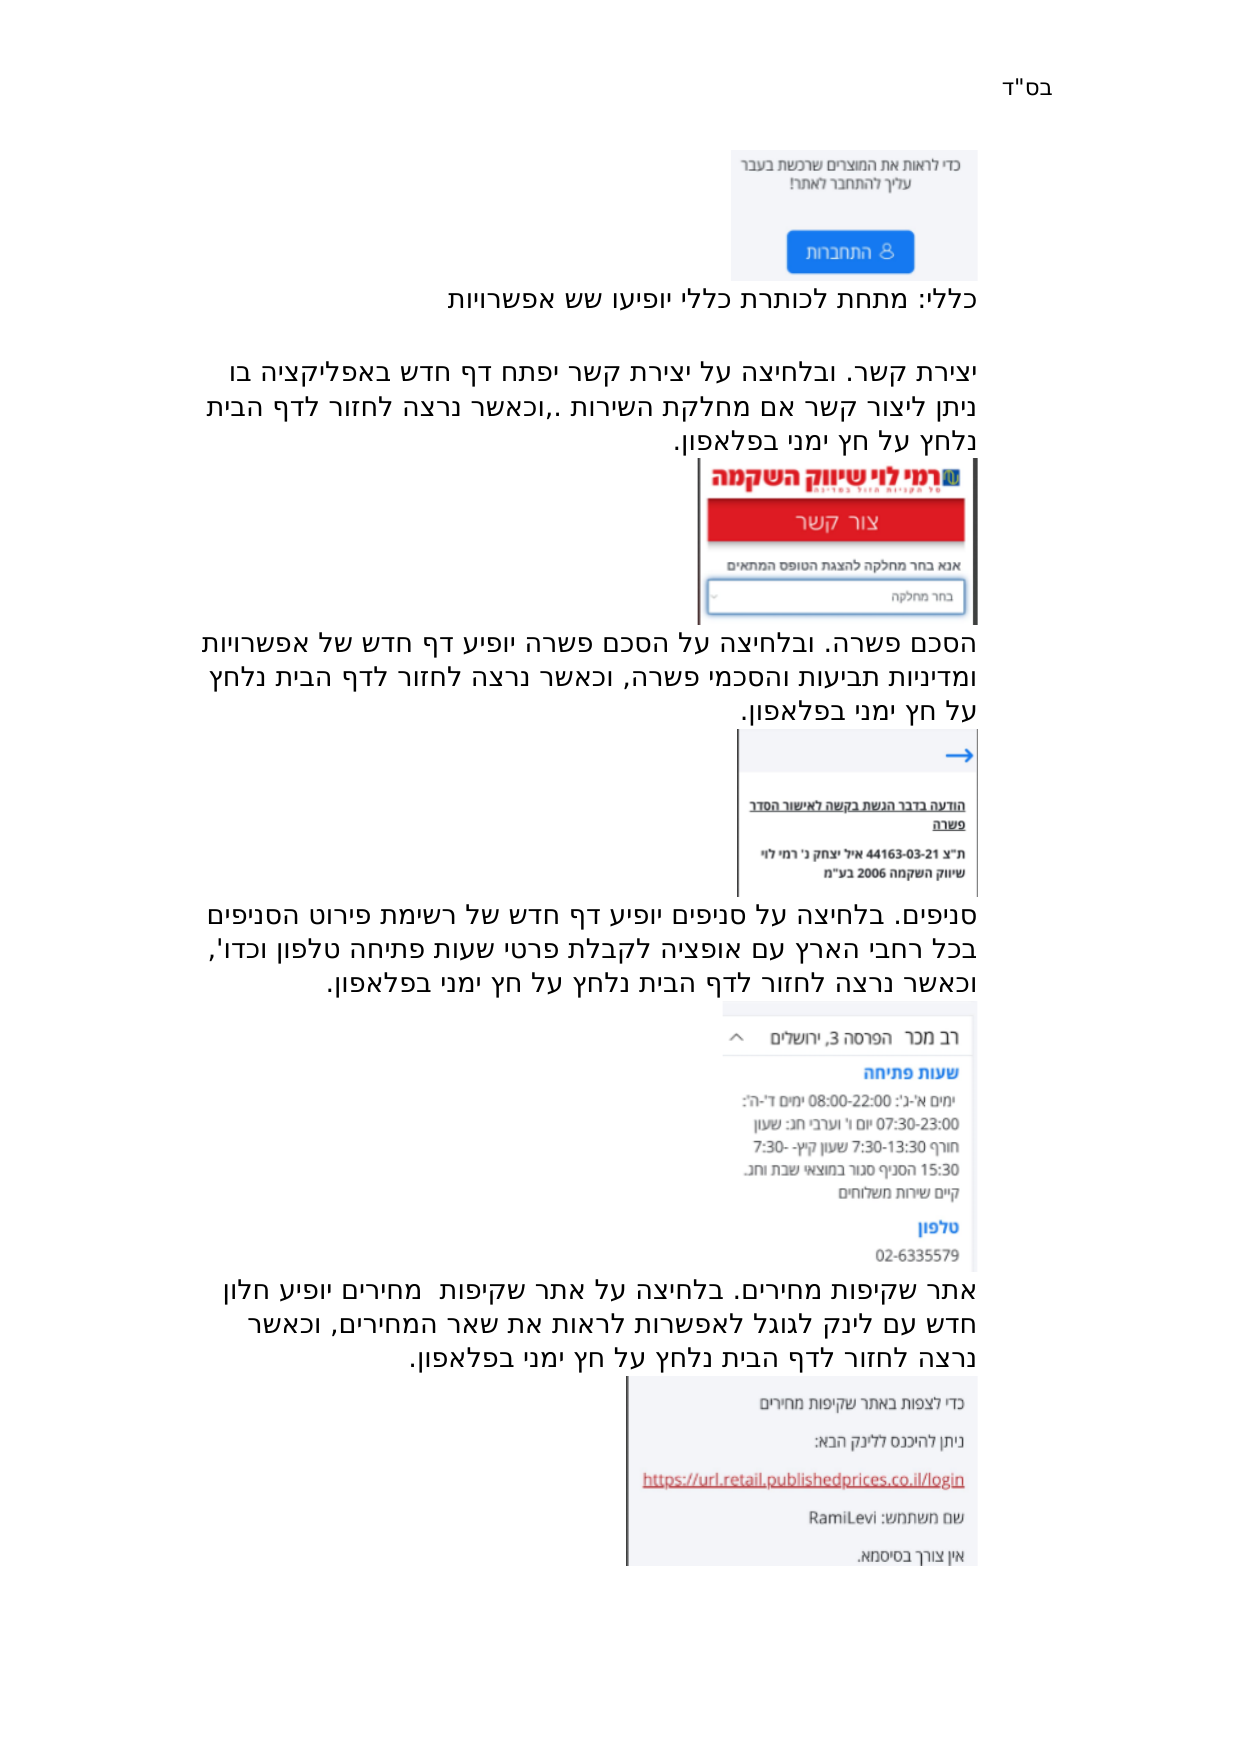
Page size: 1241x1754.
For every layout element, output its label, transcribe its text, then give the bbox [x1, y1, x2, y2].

list אתר שקיפות מחירים. בלחיצה על אתר שקיפות מחירים יופיע חלון חדש עם לינק לגוגל לאפשרות לראות את שאר המחירים, וכאשר נרצה לחזור לדף הבית נלחץ על חץ ימני בפלאפון. [187, 1274, 978, 1374]
list יצירת קשר. ובלחיצה על יצירת קשר יפתח דף חדש באפליקציה בו ניתן ליצור קשר אם מחלקת השירות .,וכאשר נרצה לחזור לדף הבית נלחץ על חץ ימני בפלאפון. [187, 357, 978, 456]
list סניפים. בלחיצה על סניפים יופיע דף חדש של רשימת פירוט הסניפים בכל רחבי הארץ עם אופציה לקבלת פרטי שעות פתיחה טלפון וכדו', וכאשר נרצה לחזור לדף הבית נלחץ על חץ ימני בפלאפון. [187, 899, 978, 999]
picture [626, 1376, 978, 1566]
picture [722, 1001, 978, 1272]
list הסכם פשרה. ובלחיצה על הסכם פשרה יופיע דף חדש של אפשרויות ומדיניות תביעות והסכמי פשרה, וכאשר נרצה לחזור לדף הבית נלחץ על חץ ימני בפלאפון. [187, 627, 978, 727]
picture [730, 150, 978, 281]
picture [697, 458, 978, 625]
picture [737, 729, 978, 897]
list כללי: מתחת לכותרת כללי יופיעו שש אפשרויות [187, 283, 978, 314]
